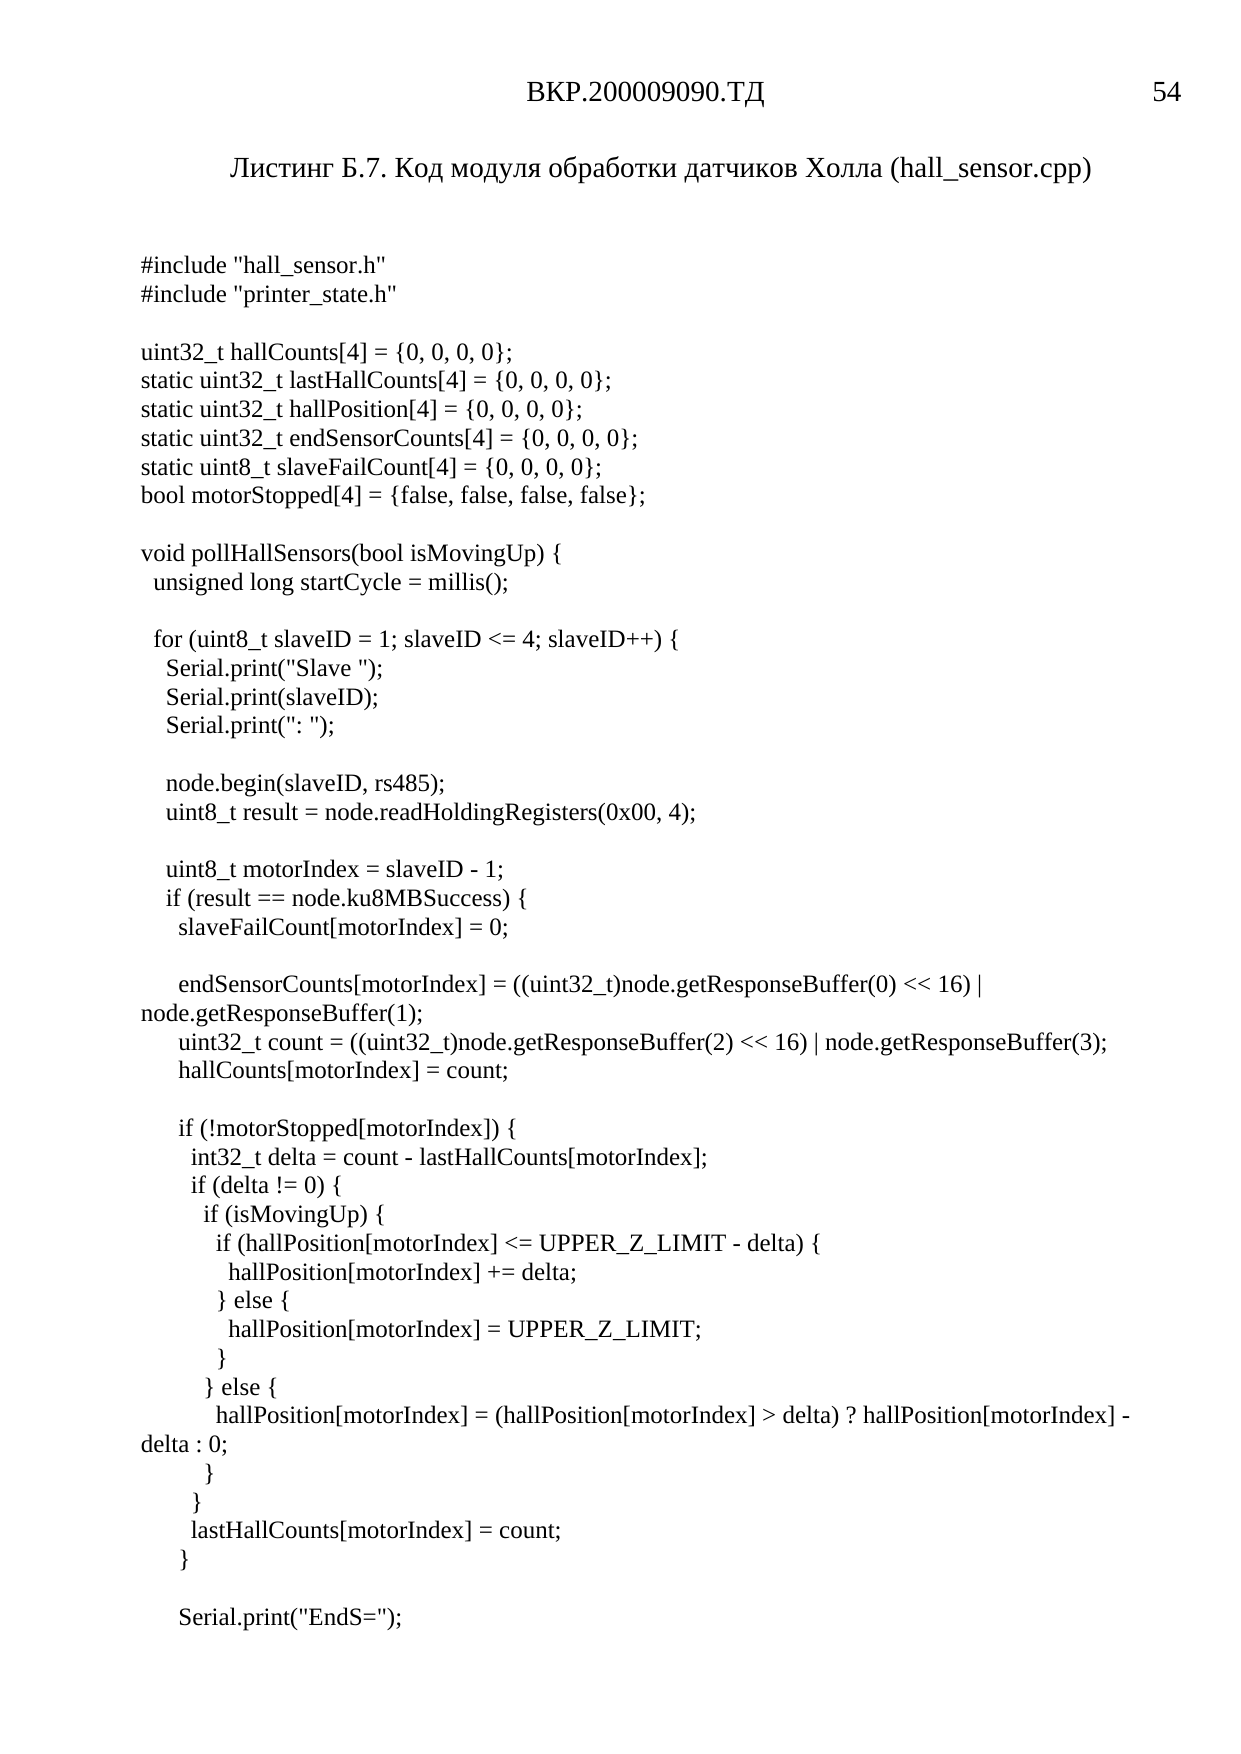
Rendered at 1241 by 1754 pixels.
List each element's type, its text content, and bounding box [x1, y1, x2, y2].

text } [141, 1487, 1181, 1516]
text void pollHallSensors(bool isMovingUp) { [141, 538, 1181, 567]
text int32_t delta = count - lastHallCounts[motorIndex]; [141, 1142, 1181, 1171]
text static uint8_t slaveFailCount[4] = {0, 0, 0, 0}; [141, 452, 1181, 481]
text hallPosition[motorIndex] += delta; [141, 1257, 1181, 1286]
text bool motorStopped[4] = {false, false, false, false}; [141, 481, 1181, 509]
text hallPosition[motorIndex] = (hallPosition[motorIndex] > delta) ? hallPosition[motorIndex] - delta : 0; [141, 1401, 1181, 1458]
text static uint32_t endSensorCounts[4] = {0, 0, 0, 0}; [141, 423, 1181, 452]
text } [141, 1458, 1181, 1487]
text uint8_t result = node.readHoldingRegisters(0x00, 4); [141, 797, 1181, 826]
text } else { [141, 1286, 1181, 1314]
text uint32_t hallCounts[4] = {0, 0, 0, 0}; [141, 337, 1181, 366]
text lastHallCounts[motorIndex] = count; [141, 1516, 1181, 1544]
text unsigned long startCycle = millis(); [141, 567, 1181, 596]
text uint8_t motorIndex = slaveID - 1; [141, 854, 1181, 883]
text #include "printer_state.h" [141, 279, 1181, 308]
text uint32_t count = ((uint32_t)node.getResponseBuffer(2) << 16) | node.getResponseBuffer(3); [141, 1027, 1181, 1056]
text } [141, 1544, 1181, 1573]
text if (isMovingUp) { [141, 1199, 1181, 1228]
text if (hallPosition[motorIndex] <= UPPER_Z_LIMIT - delta) { [141, 1228, 1181, 1257]
text Serial.print("Slave "); [141, 653, 1181, 682]
text } else { [141, 1372, 1181, 1401]
text Serial.print(slaveID); [141, 682, 1181, 711]
text if (!motorStopped[motorIndex]) { [141, 1113, 1181, 1142]
text endSensorCounts[motorIndex] = ((uint32_t)node.getResponseBuffer(0) << 16) | node.getResponseBuffer(1); [141, 969, 1181, 1027]
text static uint32_t lastHallCounts[4] = {0, 0, 0, 0}; [141, 366, 1181, 394]
text node.begin(slaveID, rs485); [141, 768, 1181, 797]
text if (result == node.ku8MBSuccess) { [141, 883, 1181, 912]
text hallPosition[motorIndex] = UPPER_Z_LIMIT; [141, 1314, 1181, 1343]
text for (uint8_t slaveID = 1; slaveID <= 4; slaveID++) { [141, 624, 1181, 653]
text } [141, 1343, 1181, 1372]
text Serial.print(": "); [141, 711, 1181, 739]
text #include "hall_sensor.h" [141, 251, 1181, 279]
text static uint32_t hallPosition[4] = {0, 0, 0, 0}; [141, 394, 1181, 423]
text if (delta != 0) { [141, 1171, 1181, 1199]
text Serial.print("EndS="); [141, 1602, 1181, 1631]
text Листинг Б.7. Код модуля обработки датчиков Холла (hall_sensor.cpp) [141, 150, 1181, 183]
text slaveFailCount[motorIndex] = 0; [141, 912, 1181, 941]
text hallCounts[motorIndex] = count; [141, 1056, 1181, 1084]
